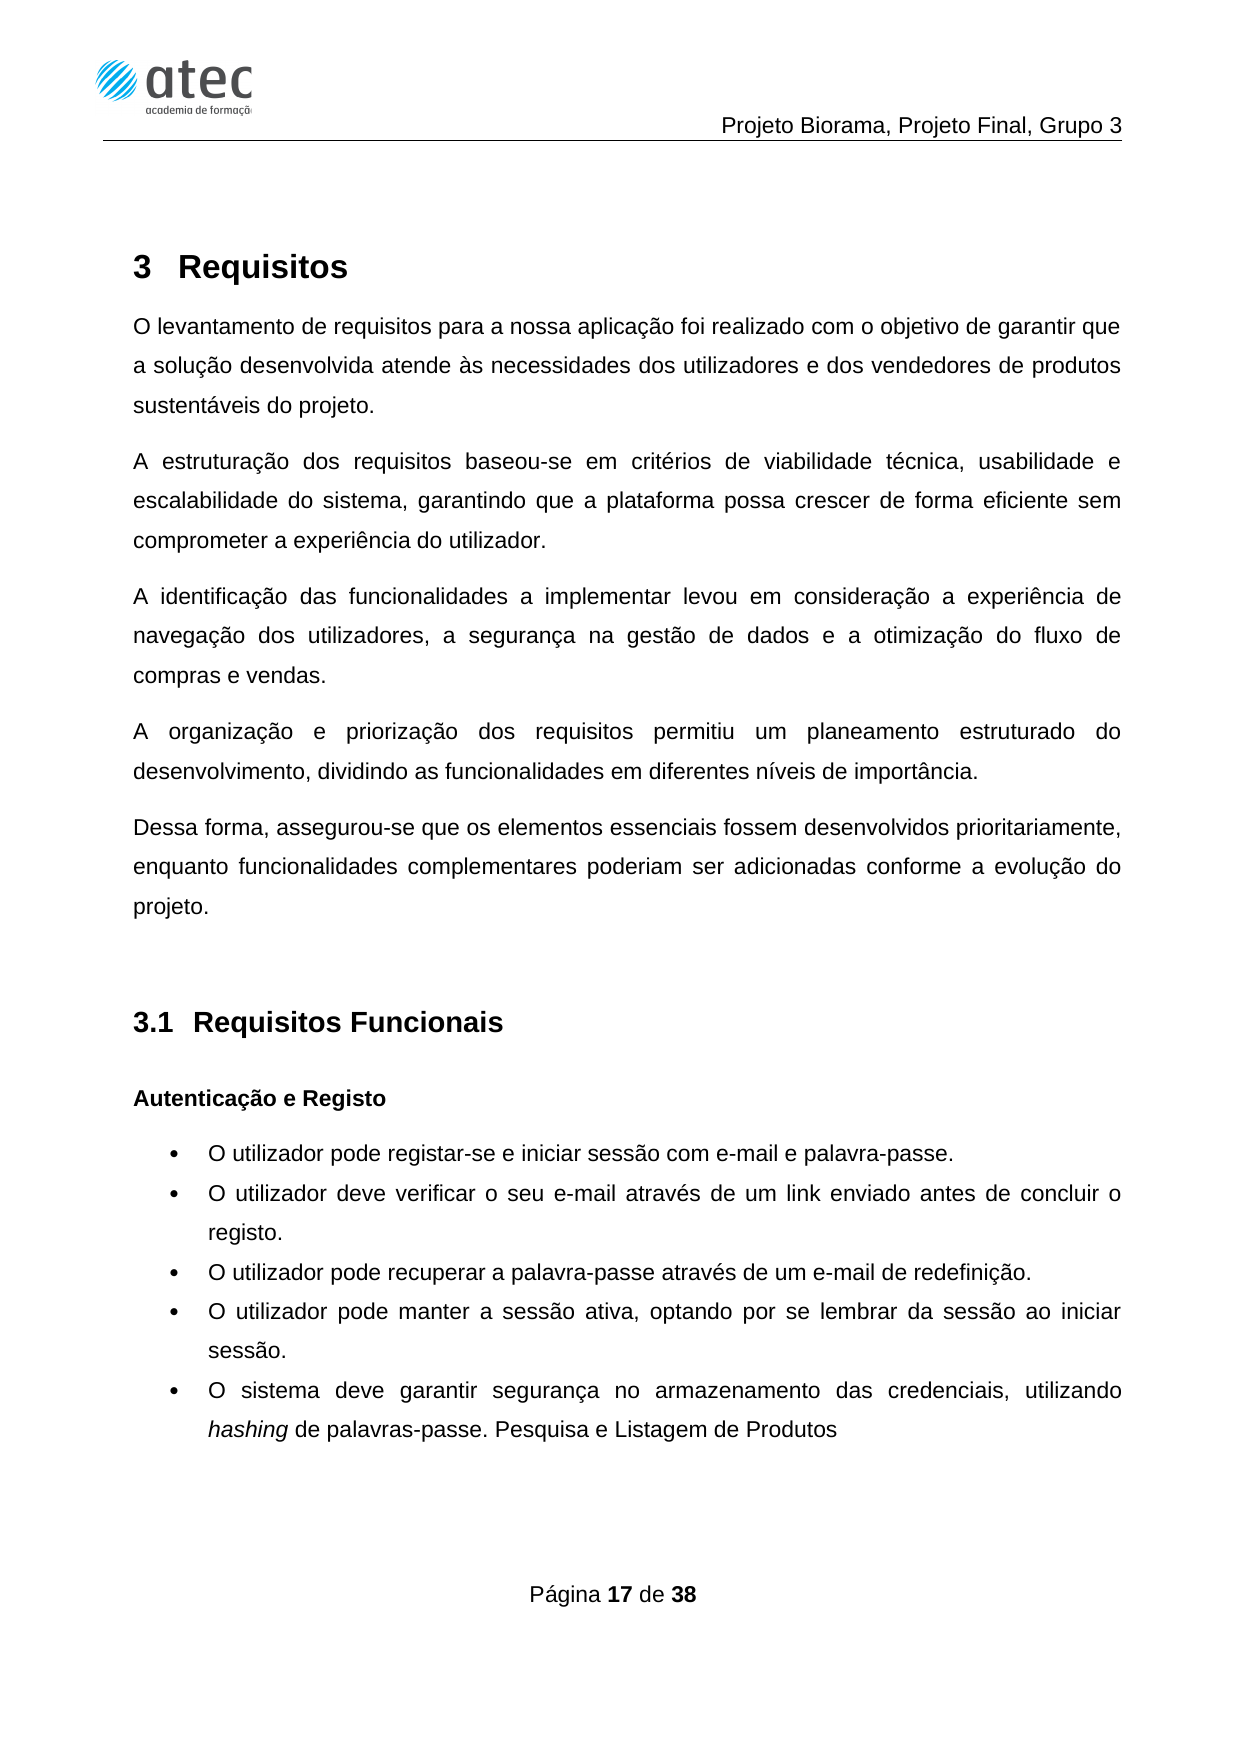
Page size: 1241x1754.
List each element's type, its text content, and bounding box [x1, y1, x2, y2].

text O levantamento de requisitos para a nossa aplicação foi realizado com o objetivo de garantir que a solução desenvolvida atende às necessidades dos utilizadores e dos vendedores de produtos sustentáveis do projeto. [133, 313, 1122, 418]
text A estruturação dos requisitos baseou-se em critérios de viabilidade técnica, usabilidade e escalabilidade do sistema, garantindo que a plataforma possa crescer de forma eficiente sem comprometer a experiência do utilizador. [133, 448, 1122, 553]
list O utilizador pode recuperar a palavra-passe através de um e-mail de redefinição. [170, 1258, 1122, 1285]
subtitle Requisitos Funcionais [133, 1005, 1122, 1038]
text A identificação das funcionalidades a implementar levou em consideração a experiência de navegação dos utilizadores, a segurança na gestão de dados e a otimização do fluxo de compras e vendas. [133, 583, 1122, 688]
subtitle Requisitos [133, 247, 1122, 285]
picture [95, 60, 252, 116]
list O utilizador pode registar-se e iniciar sessão com e-mail e palavra-passe. [170, 1140, 1122, 1166]
text A organização e priorização dos requisitos permitiu um planeamento estruturado do desenvolvimento, dividindo as funcionalidades em diferentes níveis de importância. [133, 718, 1122, 784]
text Dessa forma, assegurou-se que os elementos essenciais fossem desenvolvidos prioritariamente, enquanto funcionalidades complementares poderiam ser adicionadas conforme a evolução do projeto. [133, 814, 1122, 919]
list O sistema deve garantir segurança no armazenamento das credenciais, utilizando hashing de palavras-passe. Pesquisa e Listagem de Produtos [170, 1377, 1122, 1443]
picture [103, 66, 112, 75]
list O utilizador pode manter a sessão ativa, optando por se lembrar da sessão ao iniciar sessão. [170, 1298, 1122, 1364]
text Autenticação e Registo [133, 1084, 1122, 1111]
list O utilizador deve verificar o seu e-mail através de um link enviado antes de concluir o registo. [170, 1179, 1122, 1245]
